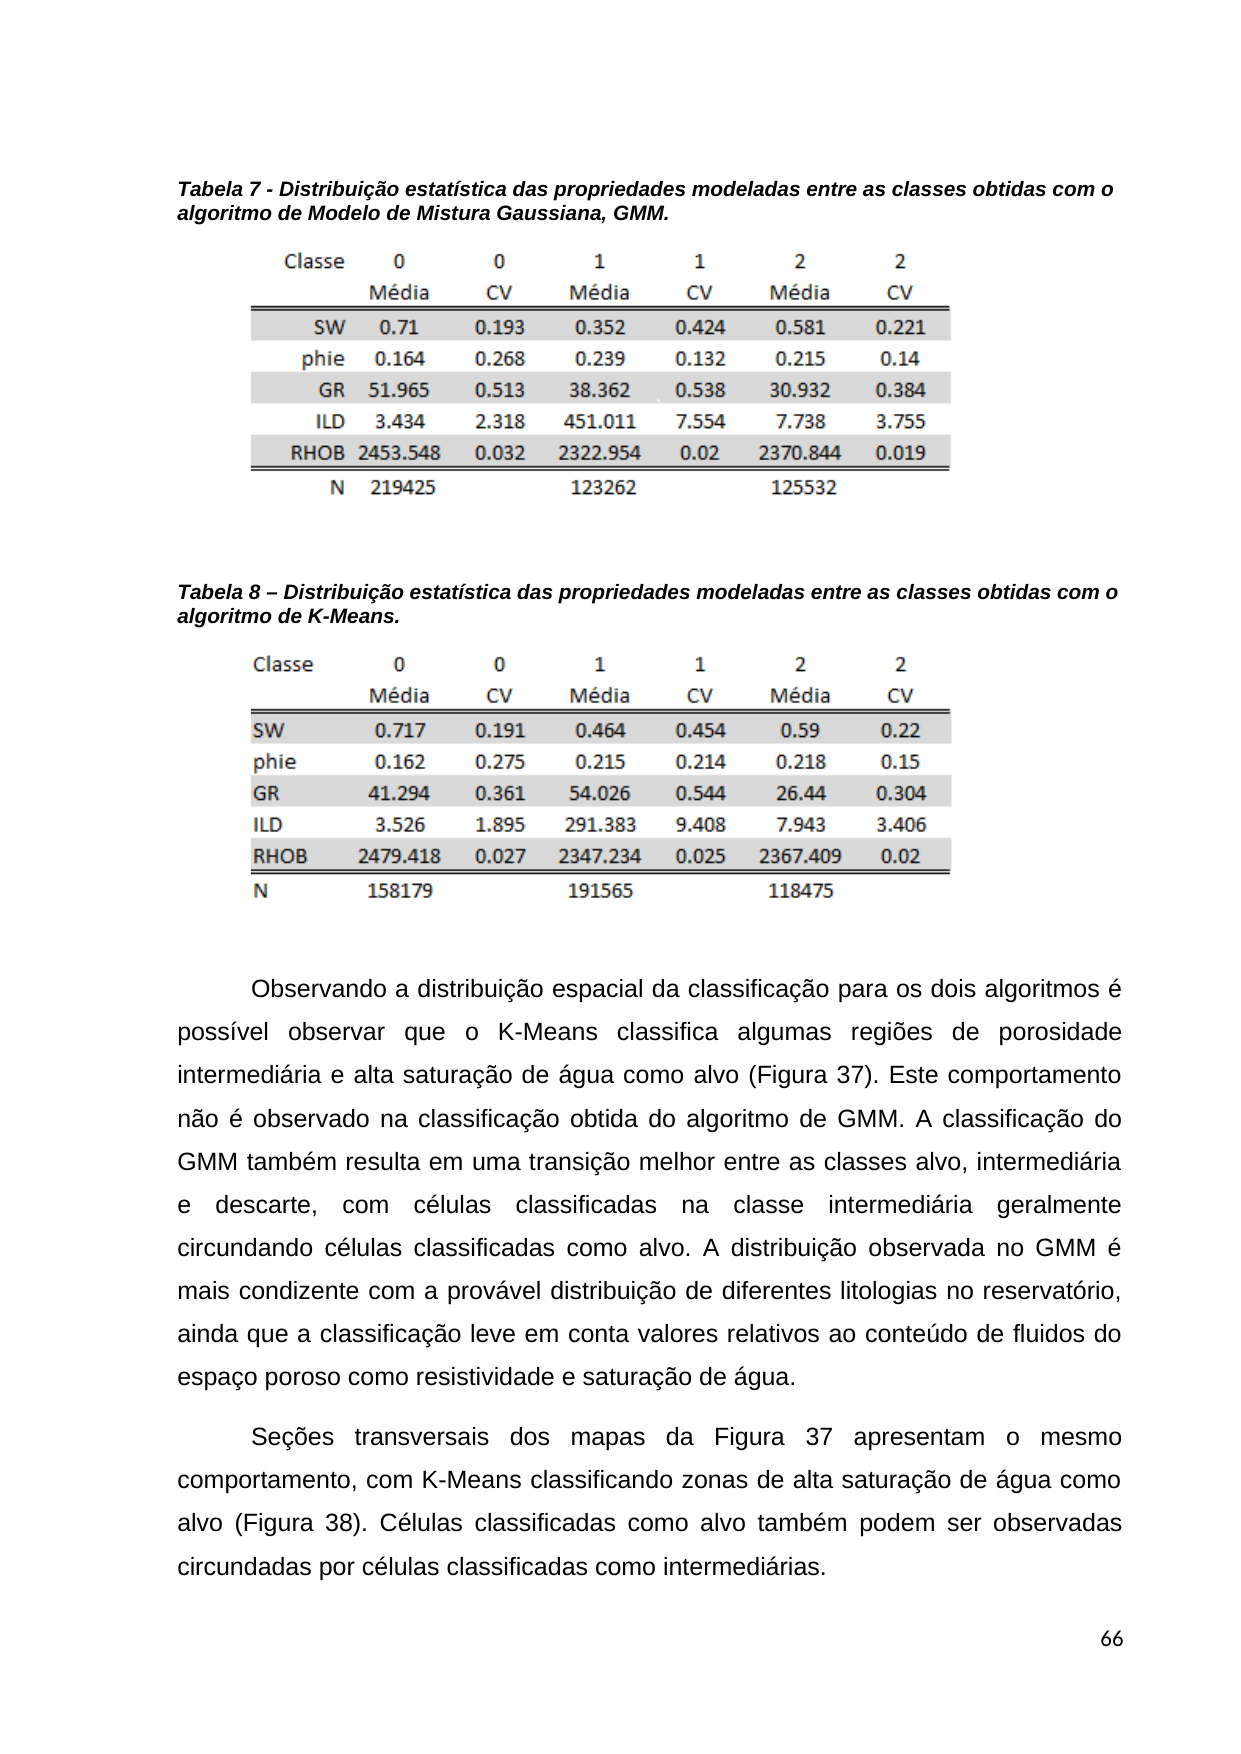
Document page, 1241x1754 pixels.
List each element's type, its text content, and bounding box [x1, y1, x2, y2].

text Observando a distribuição espacial da classificação para os dois algoritmos é possível observar que o K-Means classifica algumas regiões de porosidade intermediária e alta saturação de água como alvo (Figura 37). Este comportamento não é observado na classificação obtida do algoritmo de GMM. A classificação do GMM também resulta em uma transição melhor entre as classes alvo, intermediária e descarte, com células classificadas na classe intermediária geralmente circundando células classificadas como alvo. A distribuição observada no GMM é mais condizente com a provável distribuição de diferentes litologias no reservatório, ainda que a classificação leve em conta valores relativos ao conteúdo de fluidos do espaço poroso como resistividade e saturação de água. [177, 974, 1123, 1391]
text Seções transversais dos mapas da Figura 37 apresentam o mesmo comportamento, com K-Means classificando zonas de alta saturação de água como alvo (Figura 38). Células classificadas como alvo também podem ser observadas circundadas por células classificadas como intermediárias. [177, 1422, 1123, 1580]
picture [250, 648, 958, 909]
picture [250, 245, 959, 515]
